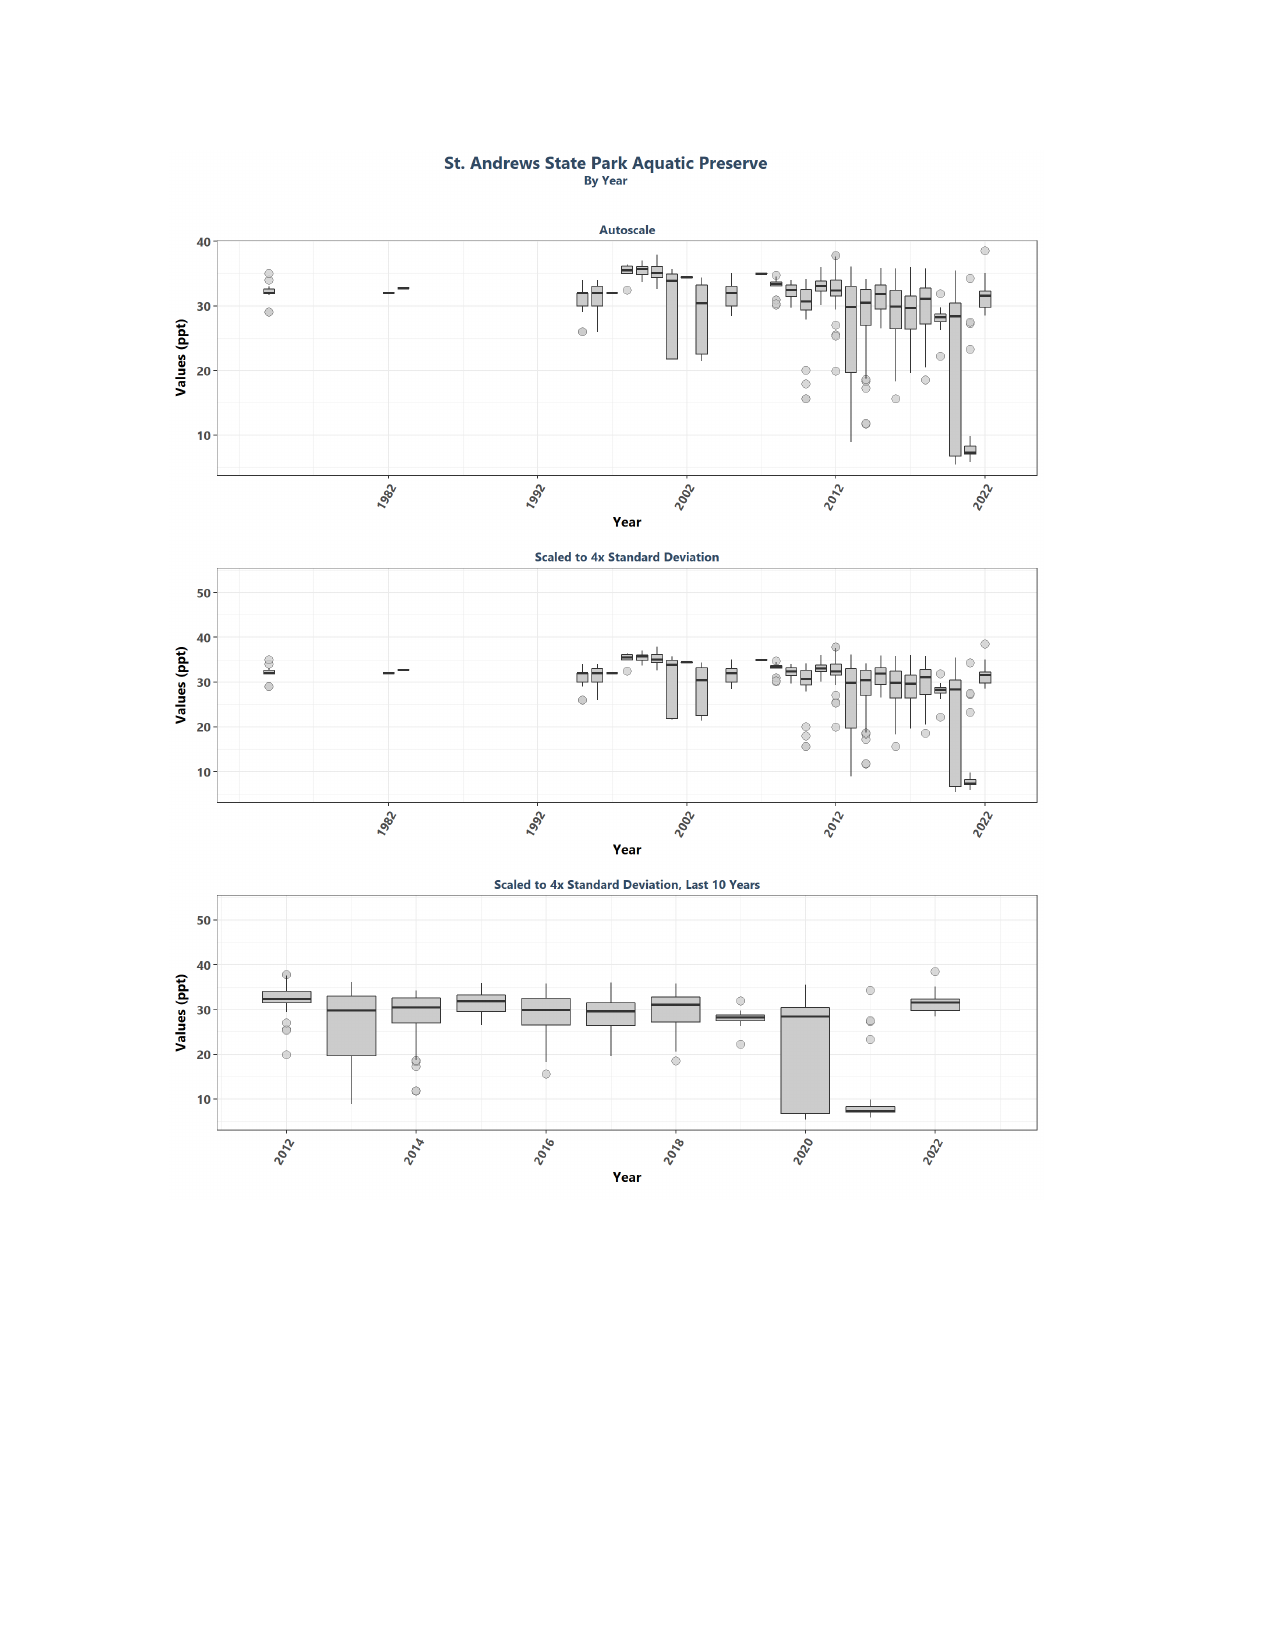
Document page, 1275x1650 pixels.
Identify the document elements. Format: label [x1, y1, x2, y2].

picture [168, 150, 1044, 1200]
